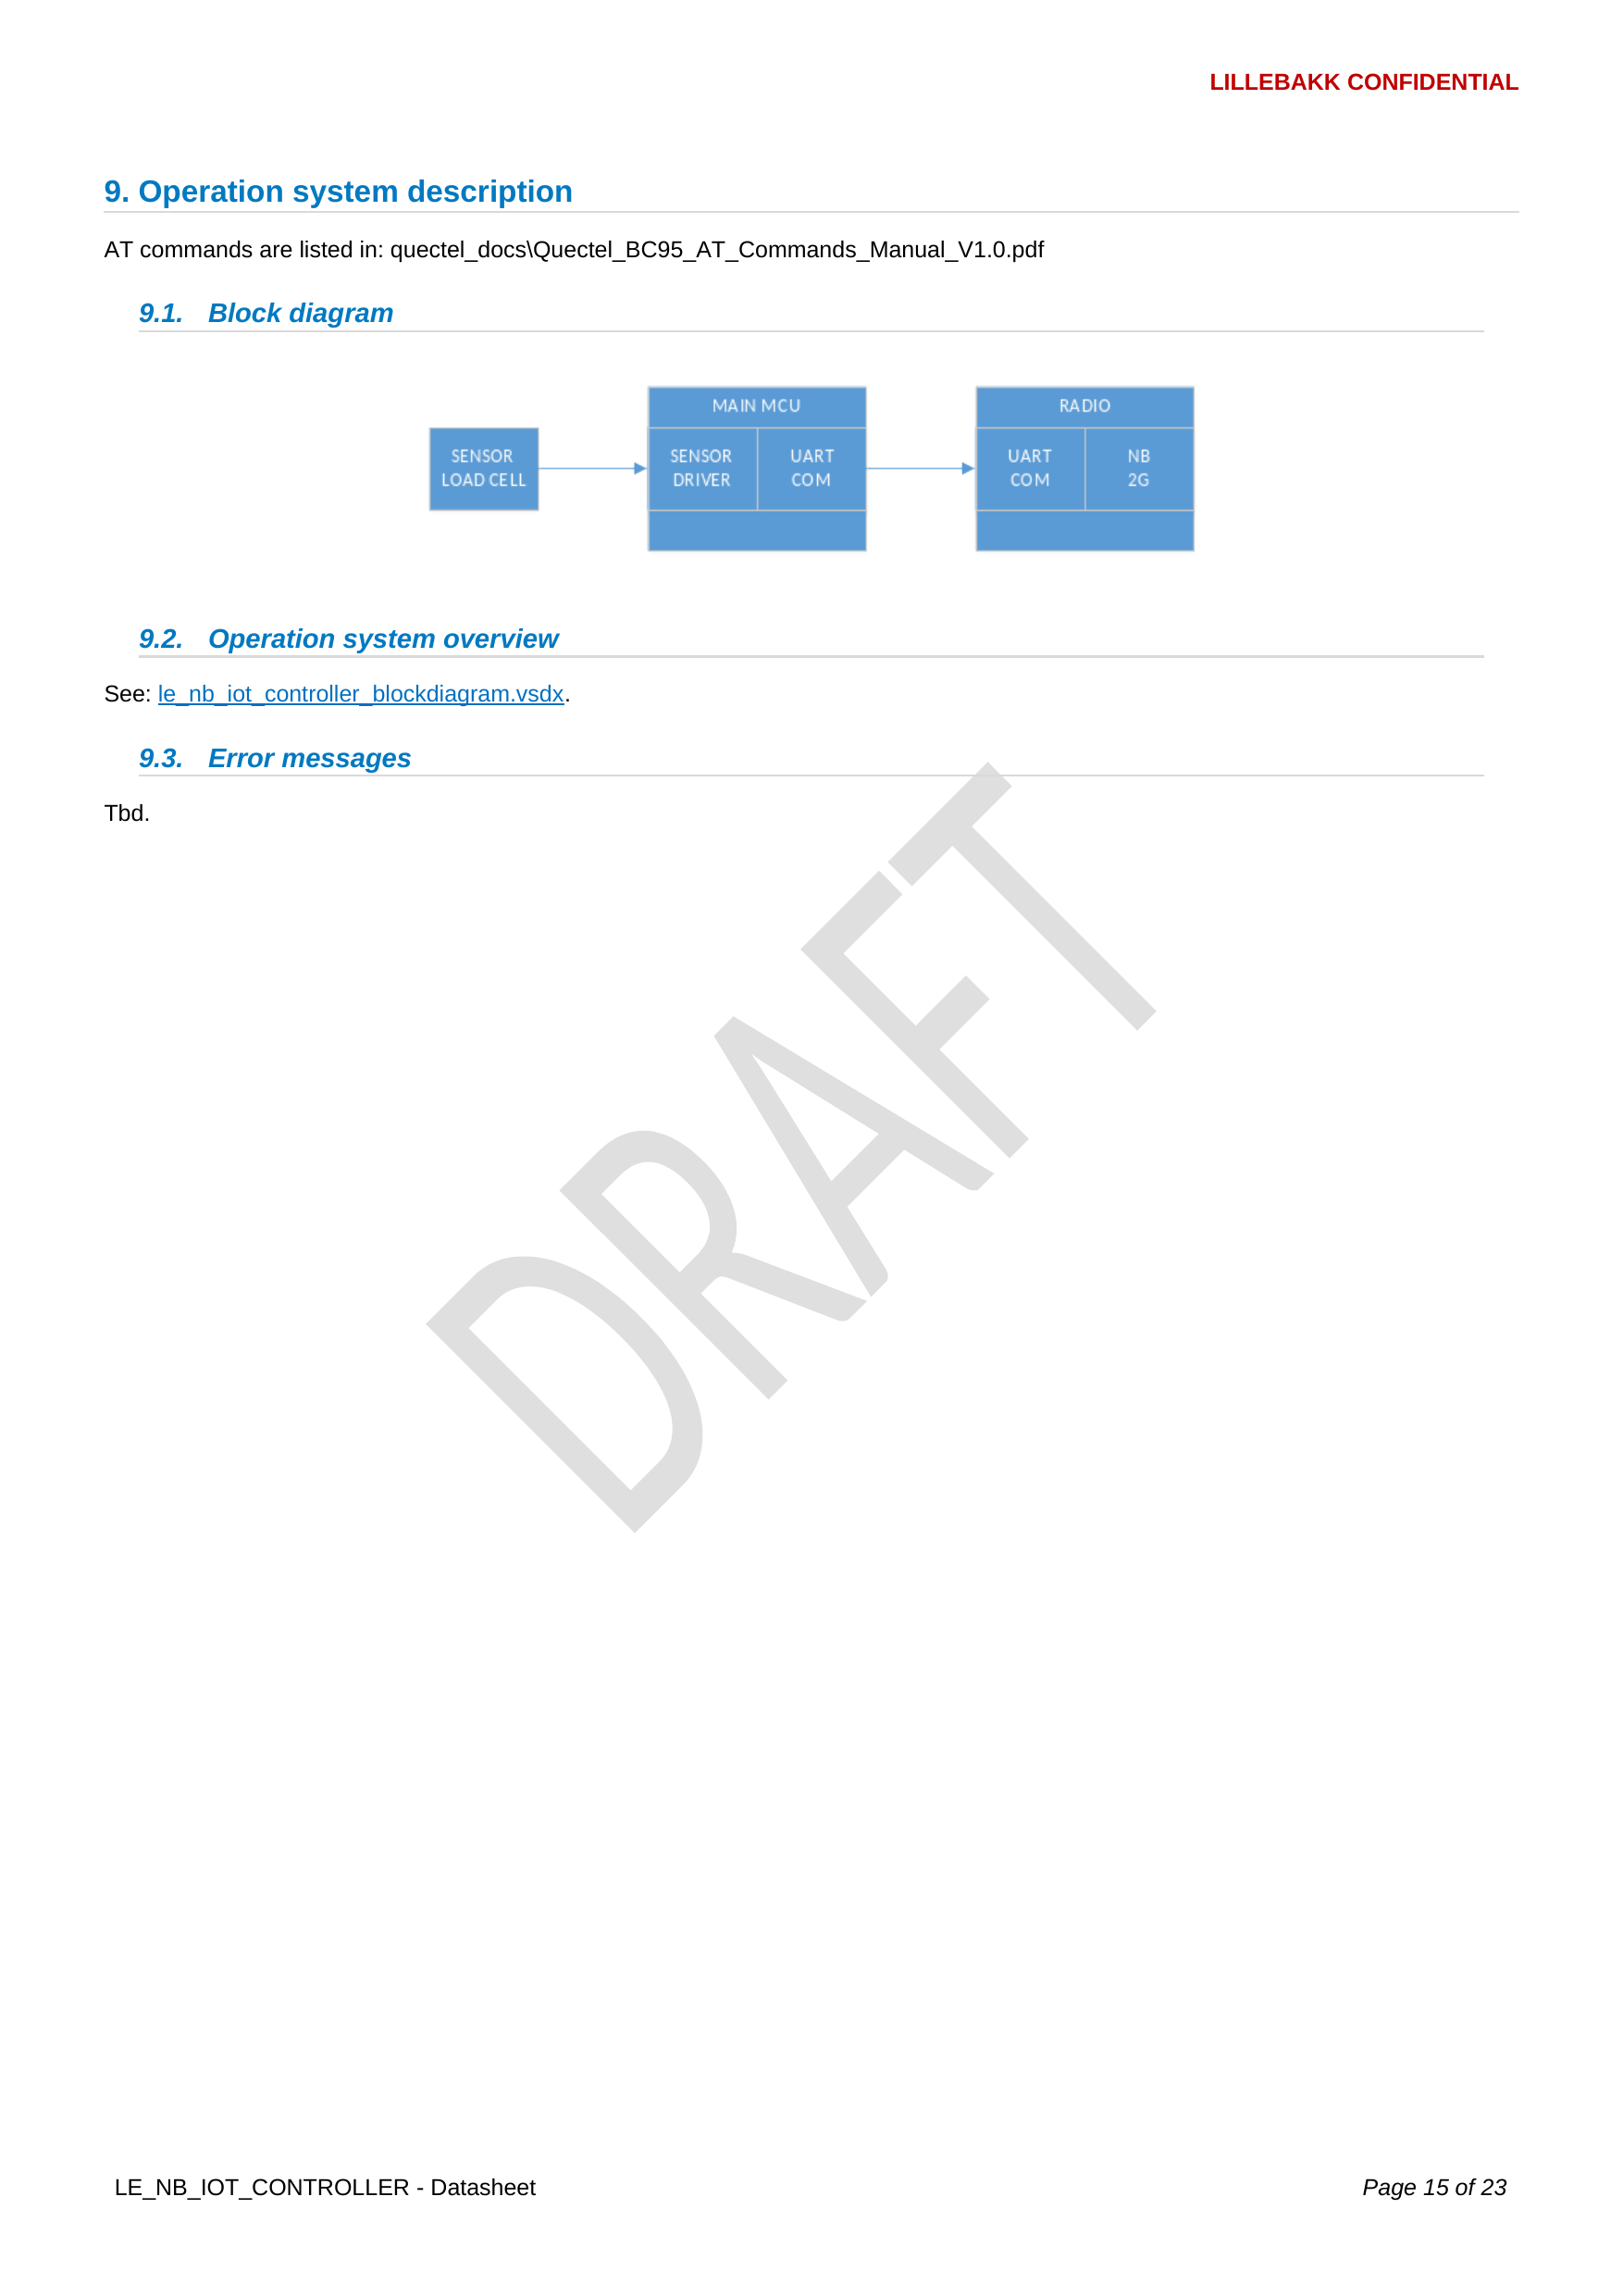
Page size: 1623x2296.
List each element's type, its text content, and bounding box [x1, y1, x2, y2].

text See: le_nb_iot_controller_blockdiagram.vsdx. [104, 681, 1519, 707]
subtitle Block diagram [139, 297, 1484, 330]
text AT commands are listed in: quectel_docs\Quectel_BC95_AT_Commands_Manual_V1.0.pdf [104, 236, 1519, 263]
subtitle Operation system overview [139, 623, 1484, 655]
subtitle Operation system description [104, 173, 1519, 211]
text Tbd. [104, 800, 1519, 826]
subtitle Error messages [139, 742, 1484, 775]
